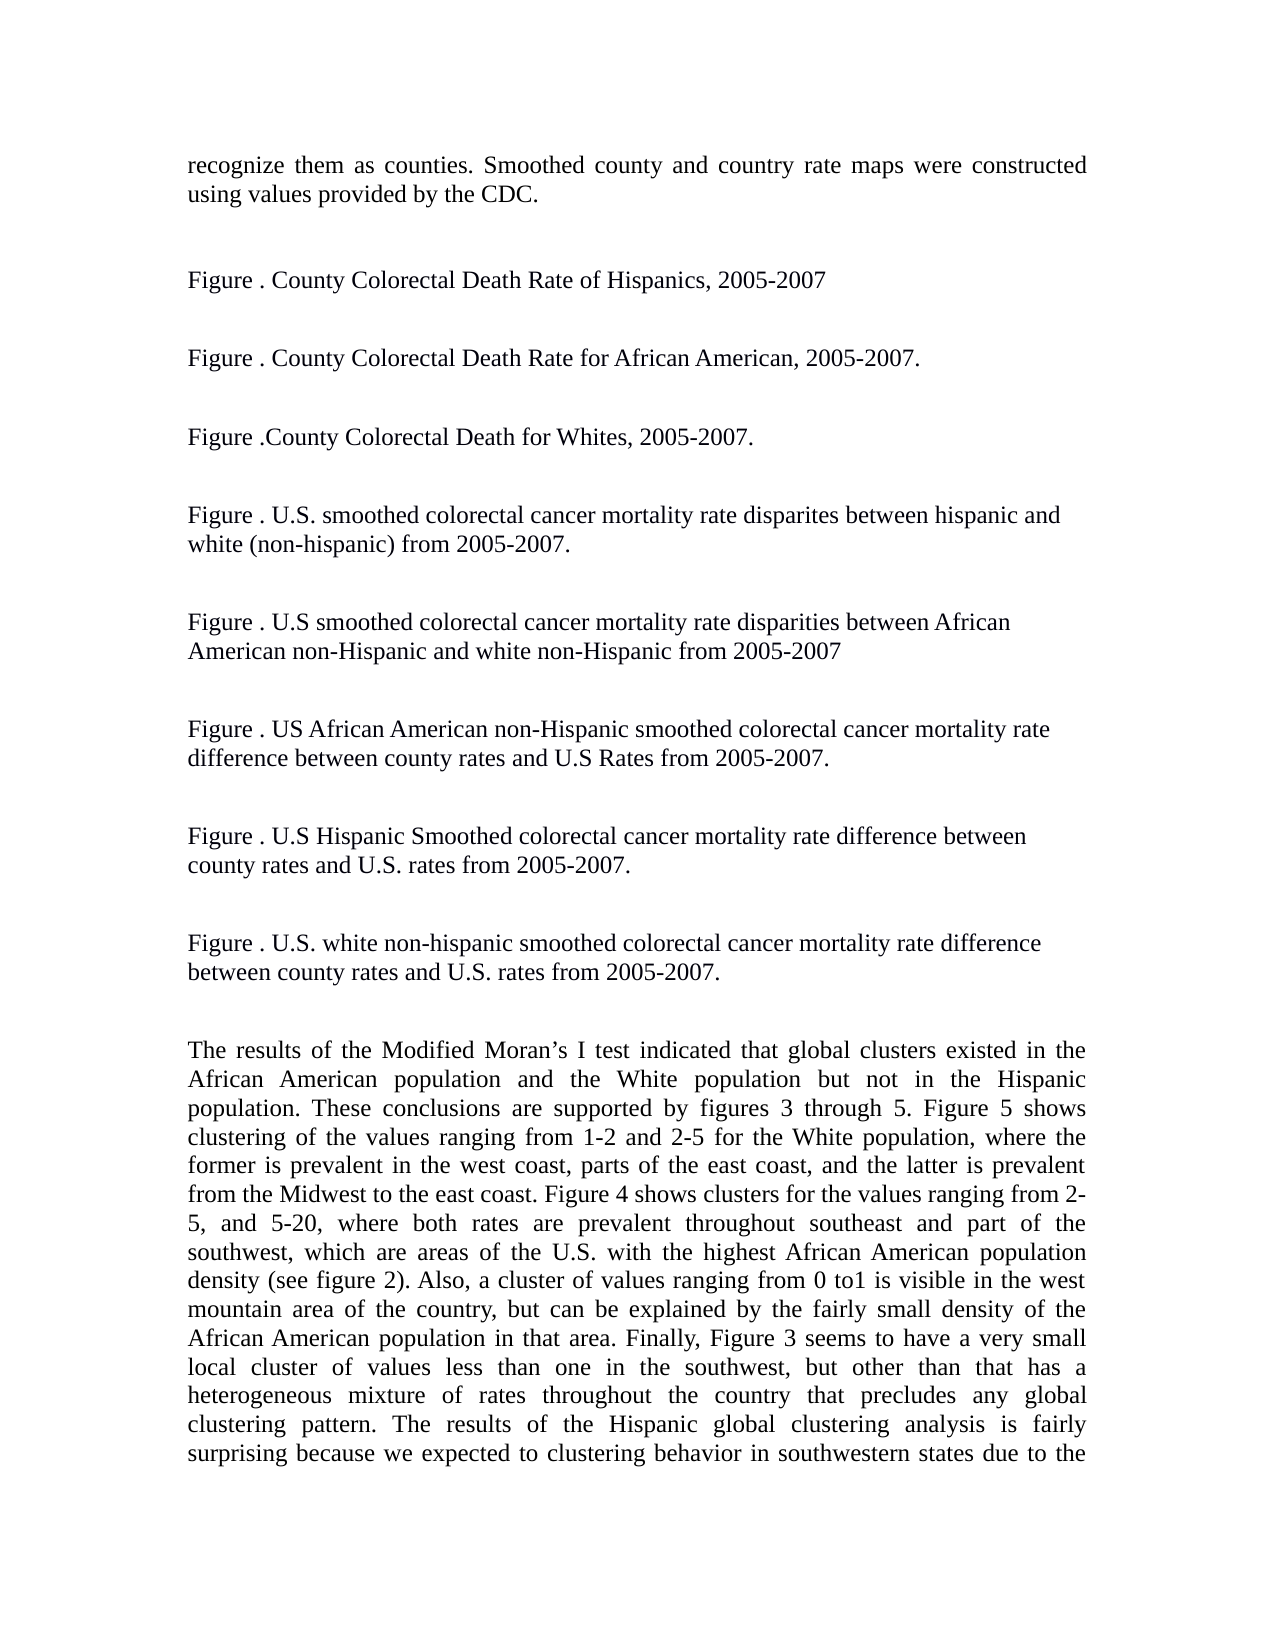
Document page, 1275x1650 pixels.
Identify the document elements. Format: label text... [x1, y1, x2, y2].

text Figure . U.S. smoothed colorectal cancer mortality rate disparites between hispanic and white (non-hispanic) from 2005-2007. [187, 500, 1087, 557]
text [187, 1035, 1087, 1467]
text Figure . U.S smoothed colorectal cancer mortality rate disparities between African American non-Hispanic and white non-Hispanic from 2005-2007 [187, 607, 1087, 664]
text Figure .County Colorectal Death for Whites, 2005-2007. [187, 422, 1087, 450]
text Figure . US African American non-Hispanic smoothed colorectal cancer mortality rate difference between county rates and U.S Rates from 2005-2007. [187, 714, 1087, 772]
text Figure . County Colorectal Death Rate for African American, 2005-2007. [187, 343, 1087, 372]
text Figure . County Colorectal Death Rate of Hispanics, 2005-2007 [187, 265, 1087, 294]
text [187, 150, 1087, 207]
text Figure . U.S Hispanic Smoothed colorectal cancer mortality rate difference between county rates and U.S. rates from 2005-2007. [187, 821, 1087, 879]
text Figure . U.S. white non-hispanic smoothed colorectal cancer mortality rate difference between county rates and U.S. rates from 2005-2007. [187, 928, 1087, 986]
